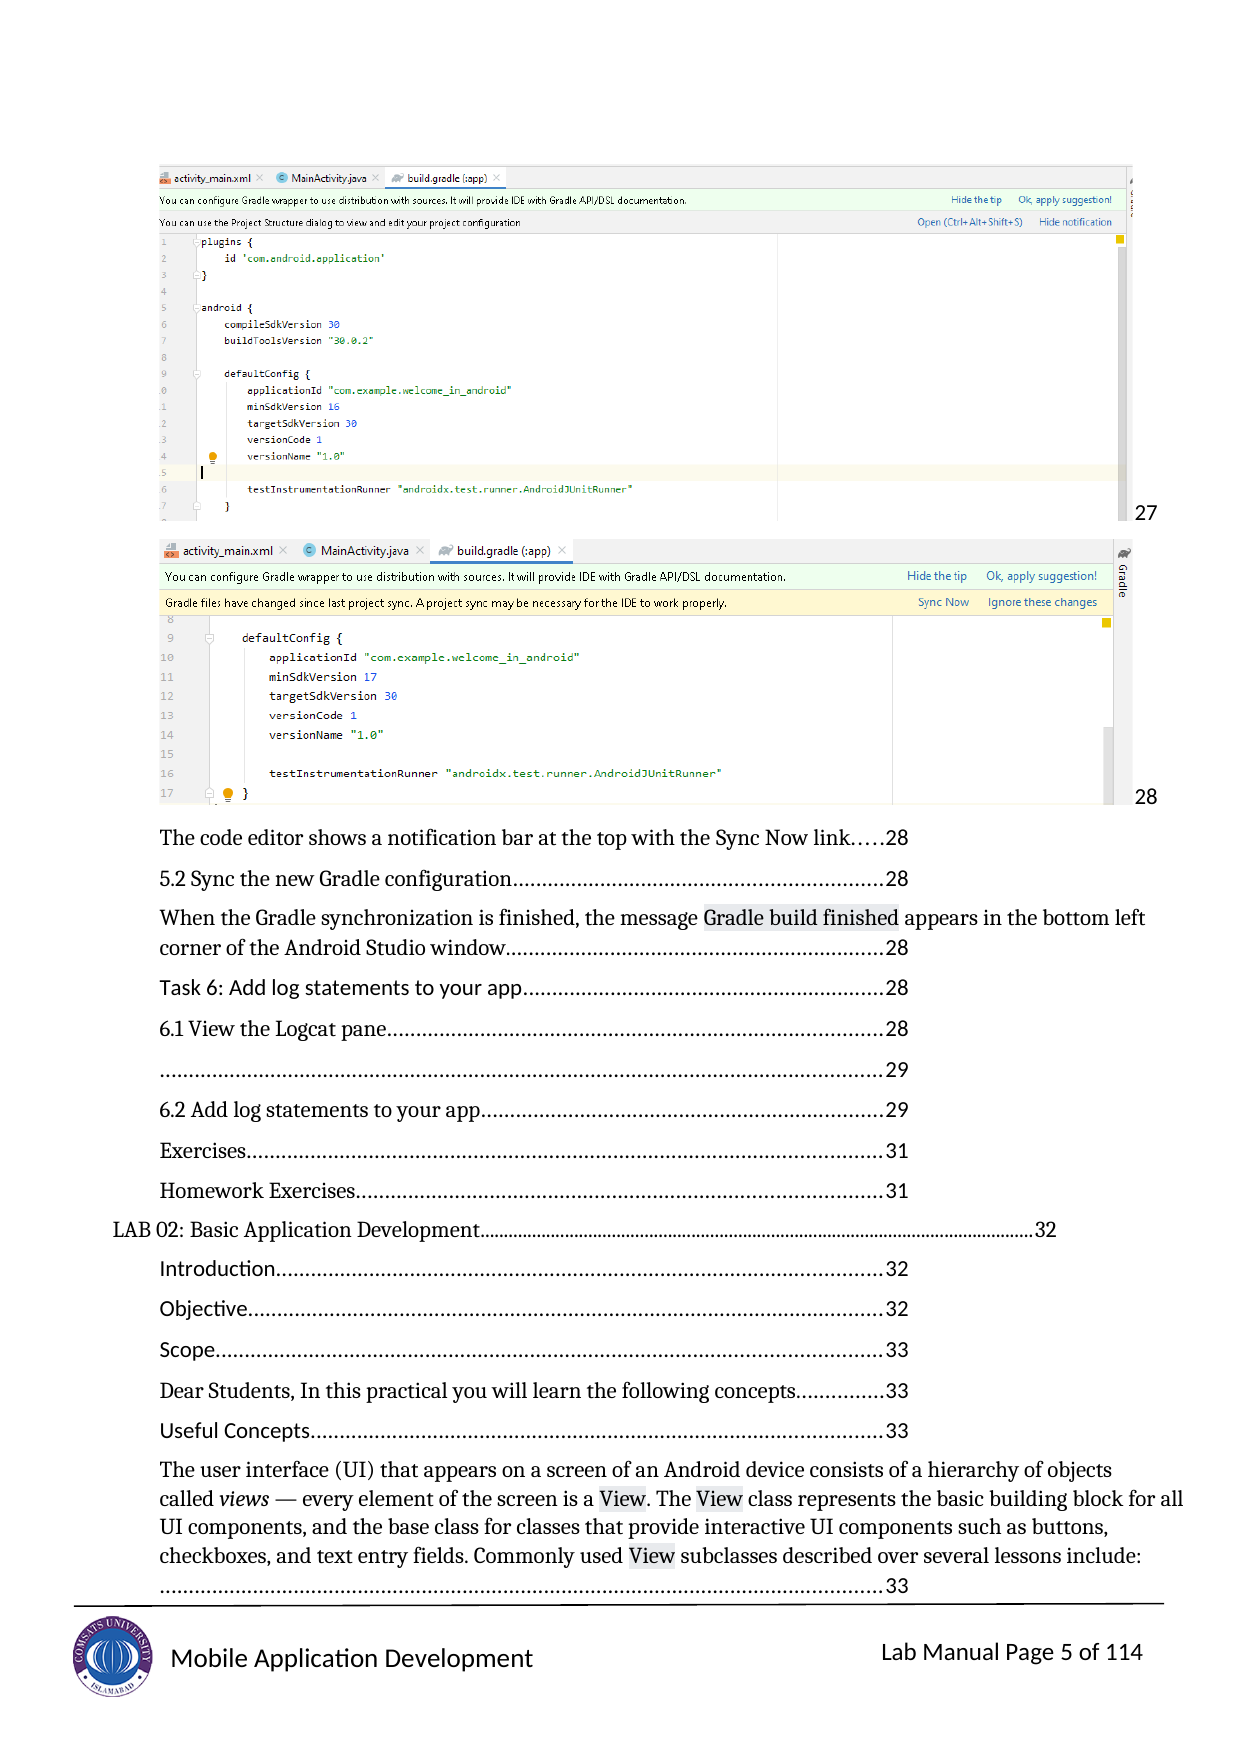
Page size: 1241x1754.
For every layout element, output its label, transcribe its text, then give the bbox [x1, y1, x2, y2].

text Exercises 31 [159, 1136, 1190, 1164]
text Useful Concepts 33 [159, 1416, 1190, 1444]
picture [159, 164, 1133, 521]
text Dear Students, In this practical you will learn the following concepts. 33 [159, 1376, 1190, 1404]
text Homework Exercises 31 [159, 1177, 1190, 1204]
picture [159, 539, 1133, 805]
text 6.1 View the Logcat pane 28 [159, 1014, 1190, 1042]
text Task 6: Add log statements to your app 28 [159, 973, 1190, 1001]
text Introduction 32 [159, 1254, 1190, 1282]
picture [73, 1616, 154, 1697]
text When the Gradle synchronization is finished, the message Gradle build finished appears in the bottom left corner of the Android Studio window. 28 [159, 904, 1190, 961]
text 29 [159, 1055, 1190, 1083]
text The user interface (UI) that appears on a screen of an Android device consists of a hierarchy of objects called views — every element of the screen is a View. The View class represents the basic building block for all UI components, and the base class for classes that provide interactive UI components such as buttons, checkboxes, and text entry fields. Commonly used View subclasses described over several lessons include: 33 [159, 1457, 1190, 1599]
text Objective 32 [159, 1294, 1190, 1323]
text LAB 02: Basic Application Development 32 [112, 1217, 1190, 1243]
text The code editor shows a notification bar at the top with the Sync Now link 28 [159, 823, 1190, 851]
text Scope 33 [159, 1335, 1190, 1363]
text 5.2 Sync the new Gradle configuration 28 [159, 864, 1190, 892]
text 6.2 Add log statements to your app 29 [159, 1095, 1190, 1123]
